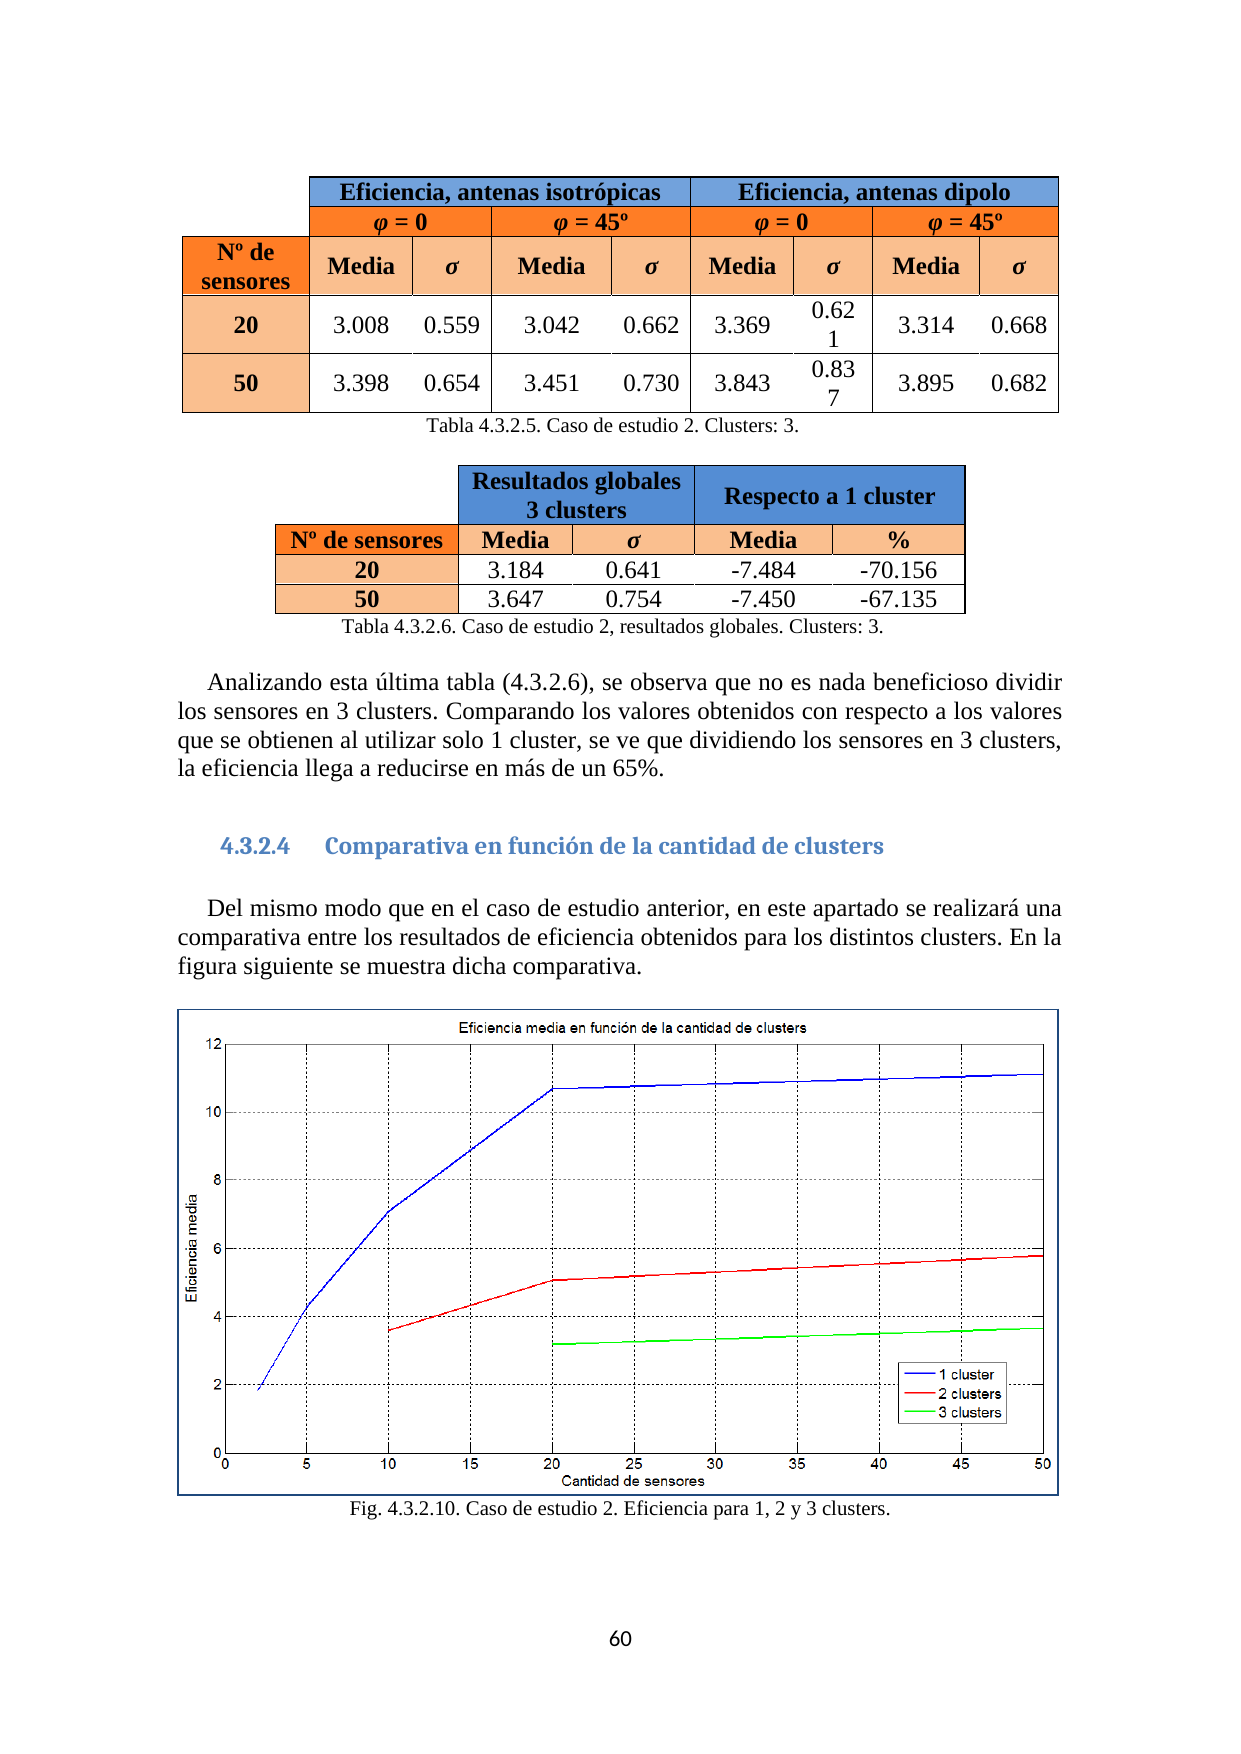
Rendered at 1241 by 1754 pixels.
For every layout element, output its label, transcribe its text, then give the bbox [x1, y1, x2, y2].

table_cell 50 [276, 585, 458, 613]
text Fig. 4.3.2.10. Caso de estudio 2. Eficiencia para 1, 2 y 3 clusters. [177, 1496, 1063, 1520]
table_cell Media [310, 237, 412, 294]
table_cell % [833, 525, 964, 554]
table_header Eficiencia, antenas dipolo [691, 178, 1058, 206]
table_cell 20 [183, 296, 309, 353]
table_cell 0.730 [612, 354, 690, 412]
subtitle Comparativa en función de la cantidad de clusters [220, 832, 1063, 861]
table_cell 0.682 [980, 354, 1058, 412]
table_cell σ [980, 237, 1058, 294]
table_cell Media [492, 237, 611, 294]
table_cell 3.008 [310, 296, 412, 353]
table_cell 0.662 [612, 296, 690, 353]
table_cell -7.484 [695, 555, 832, 583]
table_cell 3.451 [492, 354, 611, 412]
table_cell φ = 0 [691, 207, 872, 236]
table_header Resultados globales 3 clusters [459, 466, 694, 524]
table_header Respecto a 1 cluster [695, 466, 964, 524]
table_cell 3.843 [691, 354, 793, 412]
table_cell 3.184 [459, 555, 572, 583]
table_cell Media [459, 525, 572, 554]
table_cell 0.754 [573, 585, 694, 613]
table_header Eficiencia, antenas isotrópicas [310, 178, 690, 206]
table_cell φ = 45º [492, 207, 690, 236]
table_cell 0.621 [794, 296, 872, 353]
table_cell Media [695, 525, 832, 554]
table_cell Media [691, 237, 793, 294]
table_cell 0.837 [794, 354, 872, 412]
table_cell 0.641 [573, 555, 694, 583]
table_cell σ [573, 525, 694, 554]
table_cell σ [794, 237, 872, 294]
table_cell σ [612, 237, 690, 294]
table_cell σ [413, 237, 491, 294]
table_cell 50 [183, 354, 309, 412]
text Analizando esta última tabla (4.3.2.6), se observa que no es nada beneficioso dividir los sensores en 3 clusters. Comparando los valores obtenidos con respecto a los valores que se obtienen al utilizar solo 1 cluster, se ve que dividiendo los sensores en 3 clusters, la eficiencia llega a reducirse en más de un 65%. [177, 667, 1063, 782]
table_cell 3.647 [459, 585, 572, 613]
table_cell 3.369 [691, 296, 793, 353]
table_cell Media [873, 237, 979, 294]
text Tabla 4.3.2.6. Caso de estudio 2, resultados globales. Clusters: 3. [0, 614, 1226, 638]
table_cell Nº de sensores [276, 525, 458, 554]
table_cell 0.668 [980, 296, 1058, 353]
table_cell φ = 0 [310, 207, 491, 236]
table_cell 0.559 [413, 296, 491, 353]
table_cell Nº de sensores [183, 237, 309, 294]
table_cell φ = 45º [873, 207, 1058, 236]
table_cell -67.135 [833, 585, 964, 613]
table_cell 3.314 [873, 296, 979, 353]
text Del mismo modo que en el caso de estudio anterior, en este apartado se realizará una comparativa entre los resultados de eficiencia obtenidos para los distintos clusters. En la figura siguiente se muestra dicha comparativa. [177, 893, 1063, 980]
table_cell 3.895 [873, 354, 979, 412]
table_cell -70.156 [833, 555, 964, 583]
table_cell -7.450 [695, 585, 832, 613]
table_cell 3.042 [492, 296, 611, 353]
table_cell 3.398 [310, 354, 412, 412]
picture [179, 1010, 1057, 1494]
text Tabla 4.3.2.5. Caso de estudio 2. Clusters: 3. [0, 413, 1226, 437]
table_cell 20 [276, 555, 458, 583]
table_cell 0.654 [413, 354, 491, 412]
